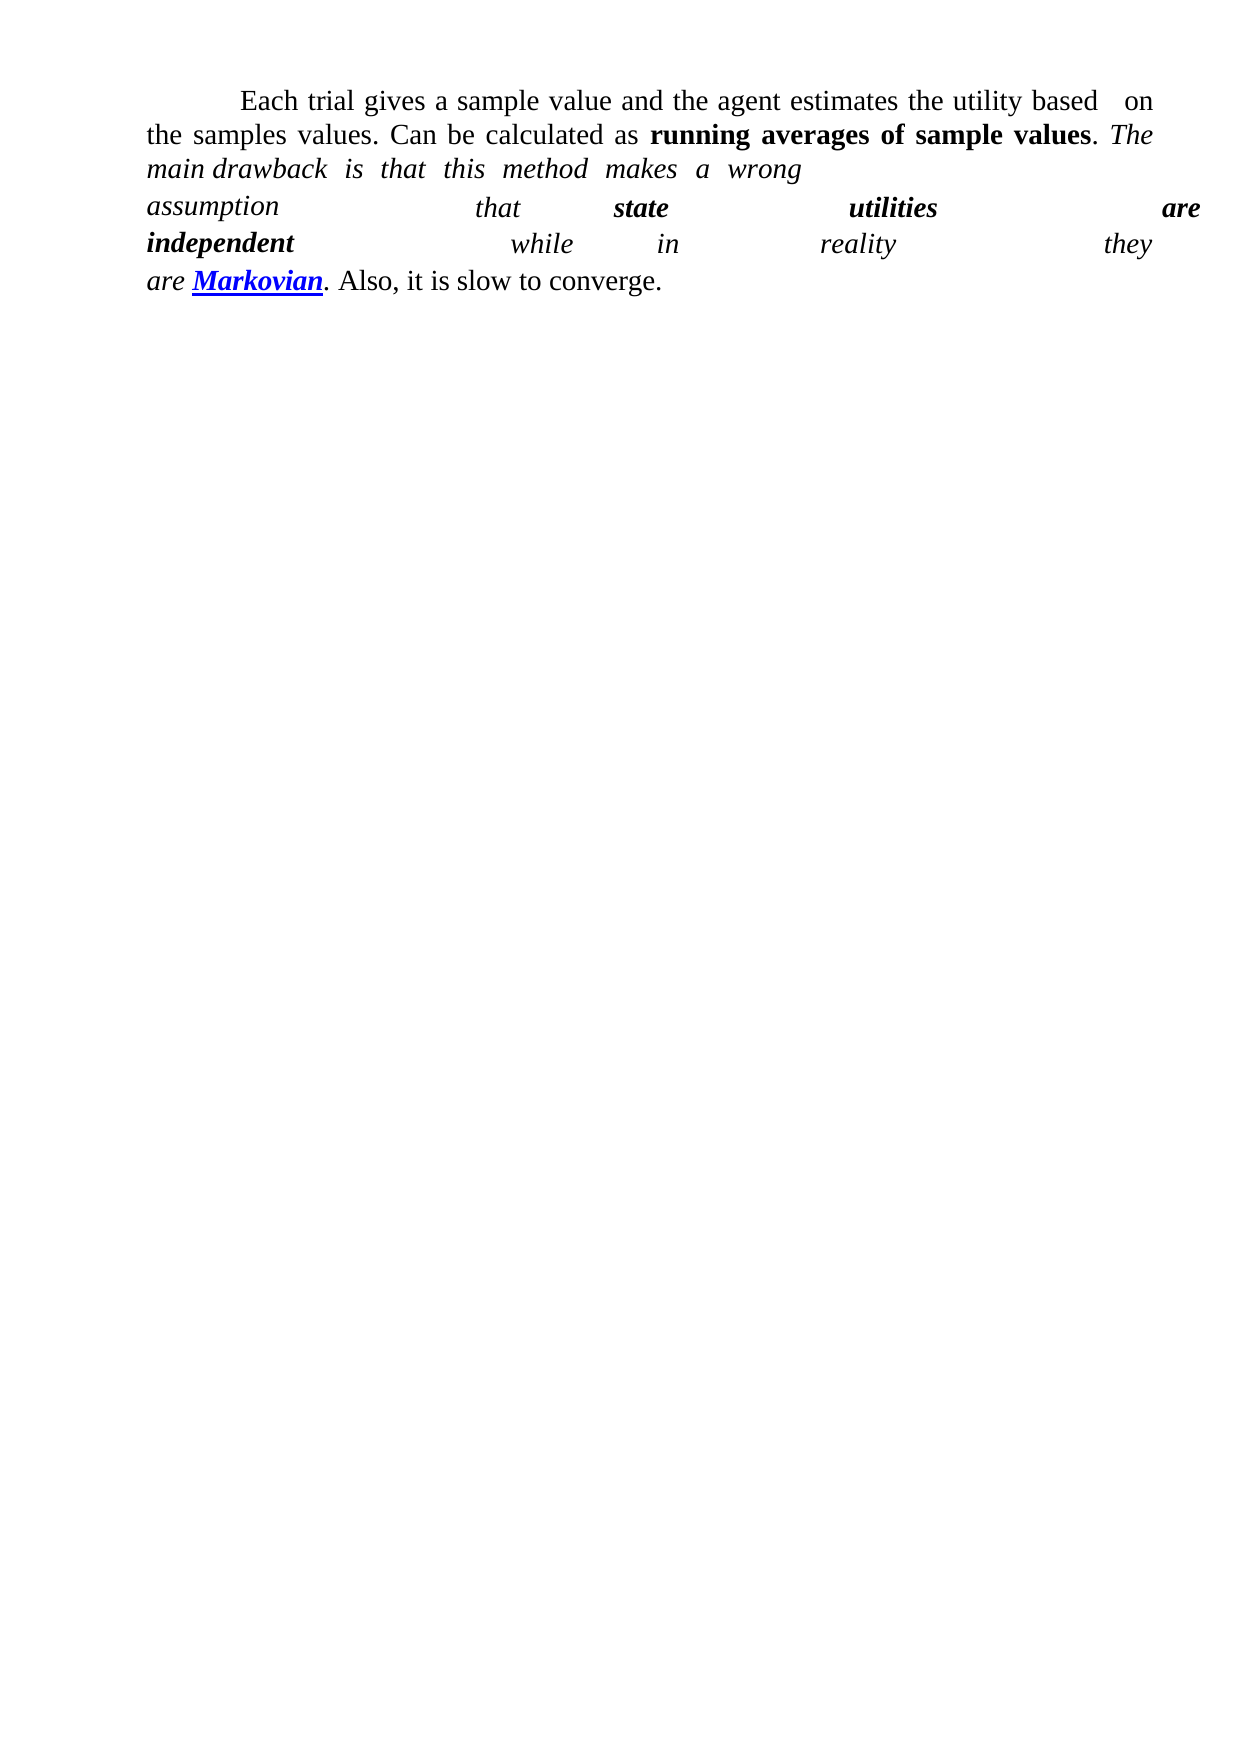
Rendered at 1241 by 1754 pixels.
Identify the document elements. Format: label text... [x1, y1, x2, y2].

text assumption [146, 188, 398, 221]
subtitle independent [146, 225, 398, 258]
text Each trial gives a sample value and the agent estimates the utility based on the samples values. Can be calculated as running averages of sample values. The main drawback is that this method makes a wrong [146, 83, 1153, 185]
text that [475, 190, 610, 223]
text while [510, 227, 610, 260]
text in reality they [614, 227, 1152, 260]
subtitle state utilities are [614, 190, 1152, 223]
text are Markovian. Also, it is slow to converge. [146, 263, 1213, 297]
